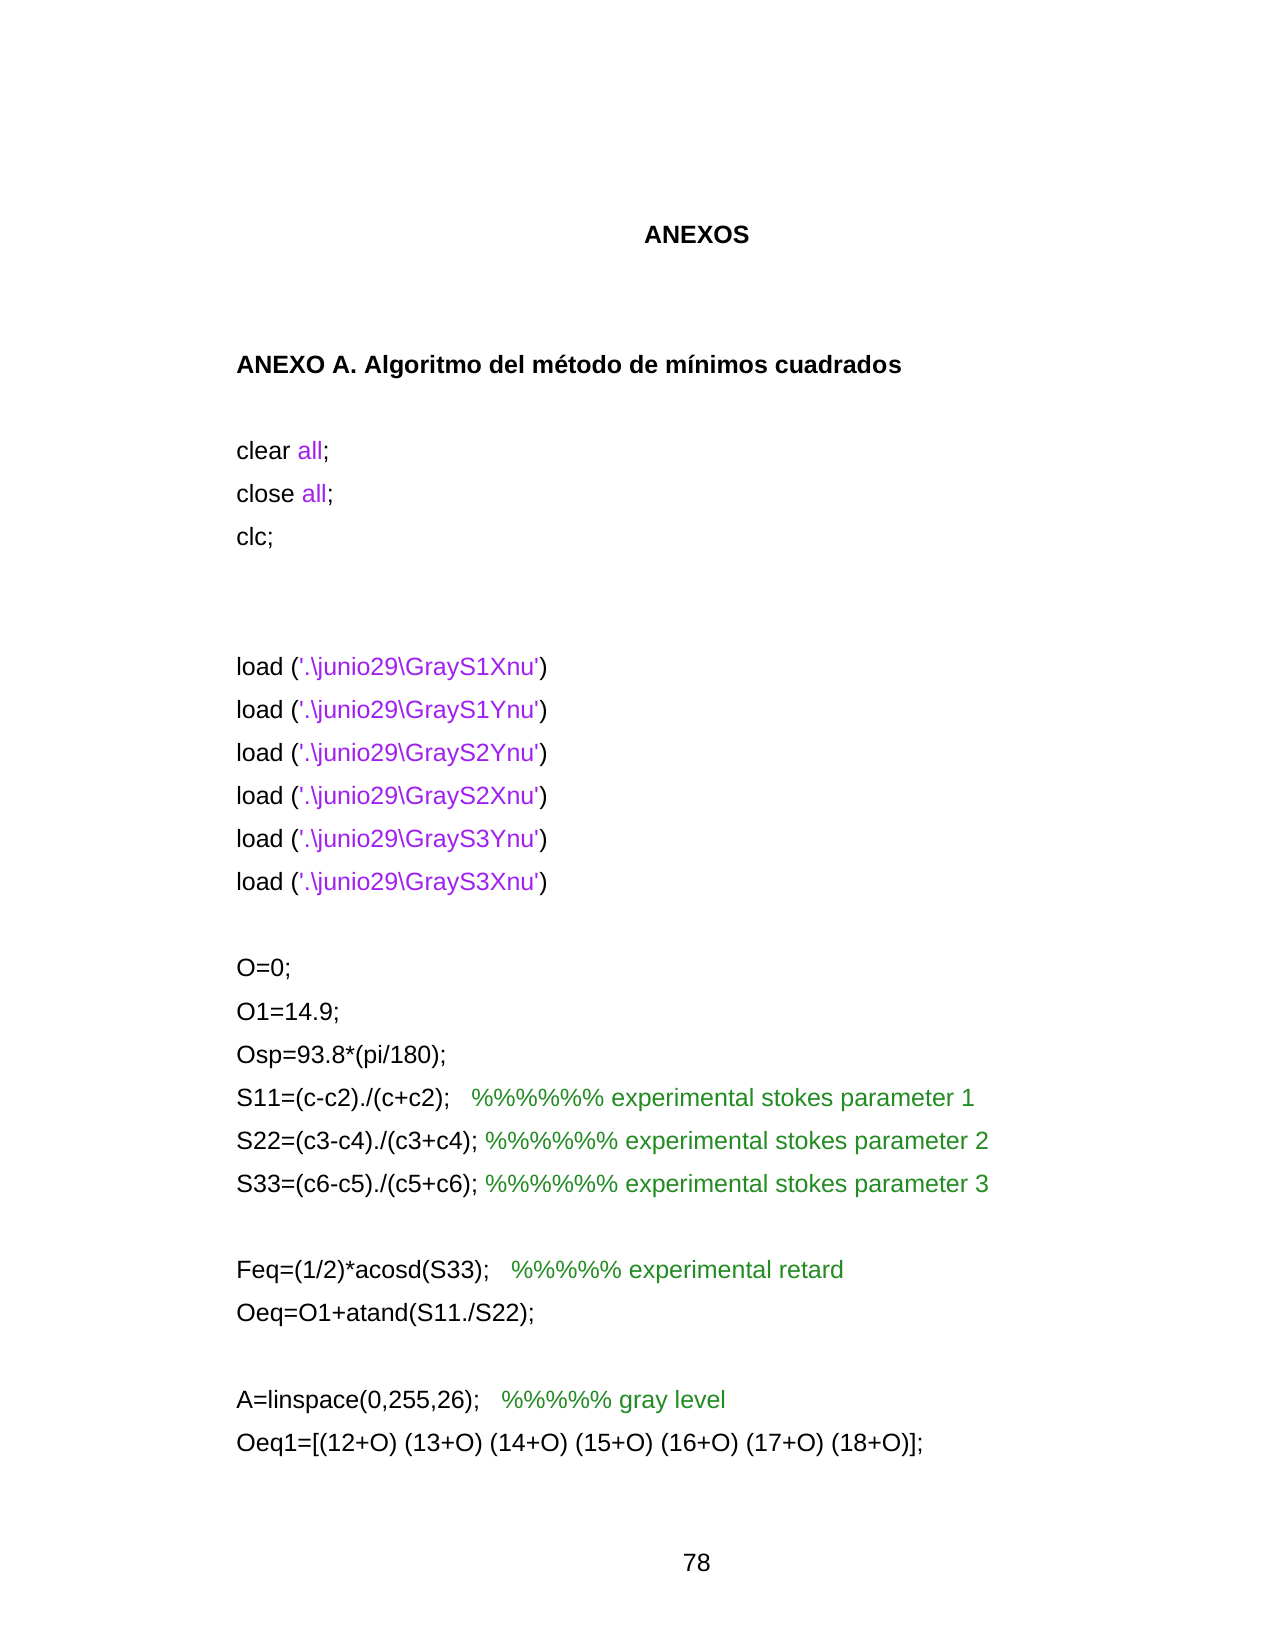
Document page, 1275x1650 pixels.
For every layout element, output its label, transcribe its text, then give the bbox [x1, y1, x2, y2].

text close all; [236, 479, 1157, 508]
text load ('.\junio29\GrayS2Ynu') [236, 738, 1157, 767]
text S22=(c3-c4)./(c3+c4); %%%%%% experimental stokes parameter 2 [236, 1126, 1157, 1155]
text Oeq=O1+atand(S11./S22); [236, 1298, 1157, 1327]
text load ('.\junio29\GrayS3Xnu') [236, 867, 1157, 896]
text load ('.\junio29\GrayS1Xnu') [236, 652, 1157, 680]
text load ('.\junio29\GrayS3Ynu') [236, 824, 1157, 853]
text clear all; [236, 436, 1157, 465]
text load ('.\junio29\GrayS2Xnu') [236, 781, 1157, 810]
text Osp=93.8*(pi/180); [236, 1040, 1157, 1068]
subtitle ANEXOS [236, 220, 1157, 249]
text A=linspace(0,255,26); %%%%% gray level [236, 1385, 1157, 1413]
text Feq=(1/2)*acosd(S33); %%%%% experimental retard [236, 1255, 1157, 1284]
text S11=(c-c2)./(c+c2); %%%%%% experimental stokes parameter 1 [236, 1083, 1157, 1112]
text O=0; [236, 953, 1157, 982]
text clc; [236, 522, 1157, 551]
text O1=14.9; [236, 997, 1157, 1025]
text load ('.\junio29\GrayS1Ynu') [236, 695, 1157, 723]
text S33=(c6-c5)./(c5+c6); %%%%%% experimental stokes parameter 3 [236, 1169, 1157, 1198]
subtitle ANEXO A. Algoritmo del método de mínimos cuadrados [236, 350, 1157, 378]
text Oeq1=[(12+O) (13+O) (14+O) (15+O) (16+O) (17+O) (18+O)]; [236, 1428, 1157, 1457]
